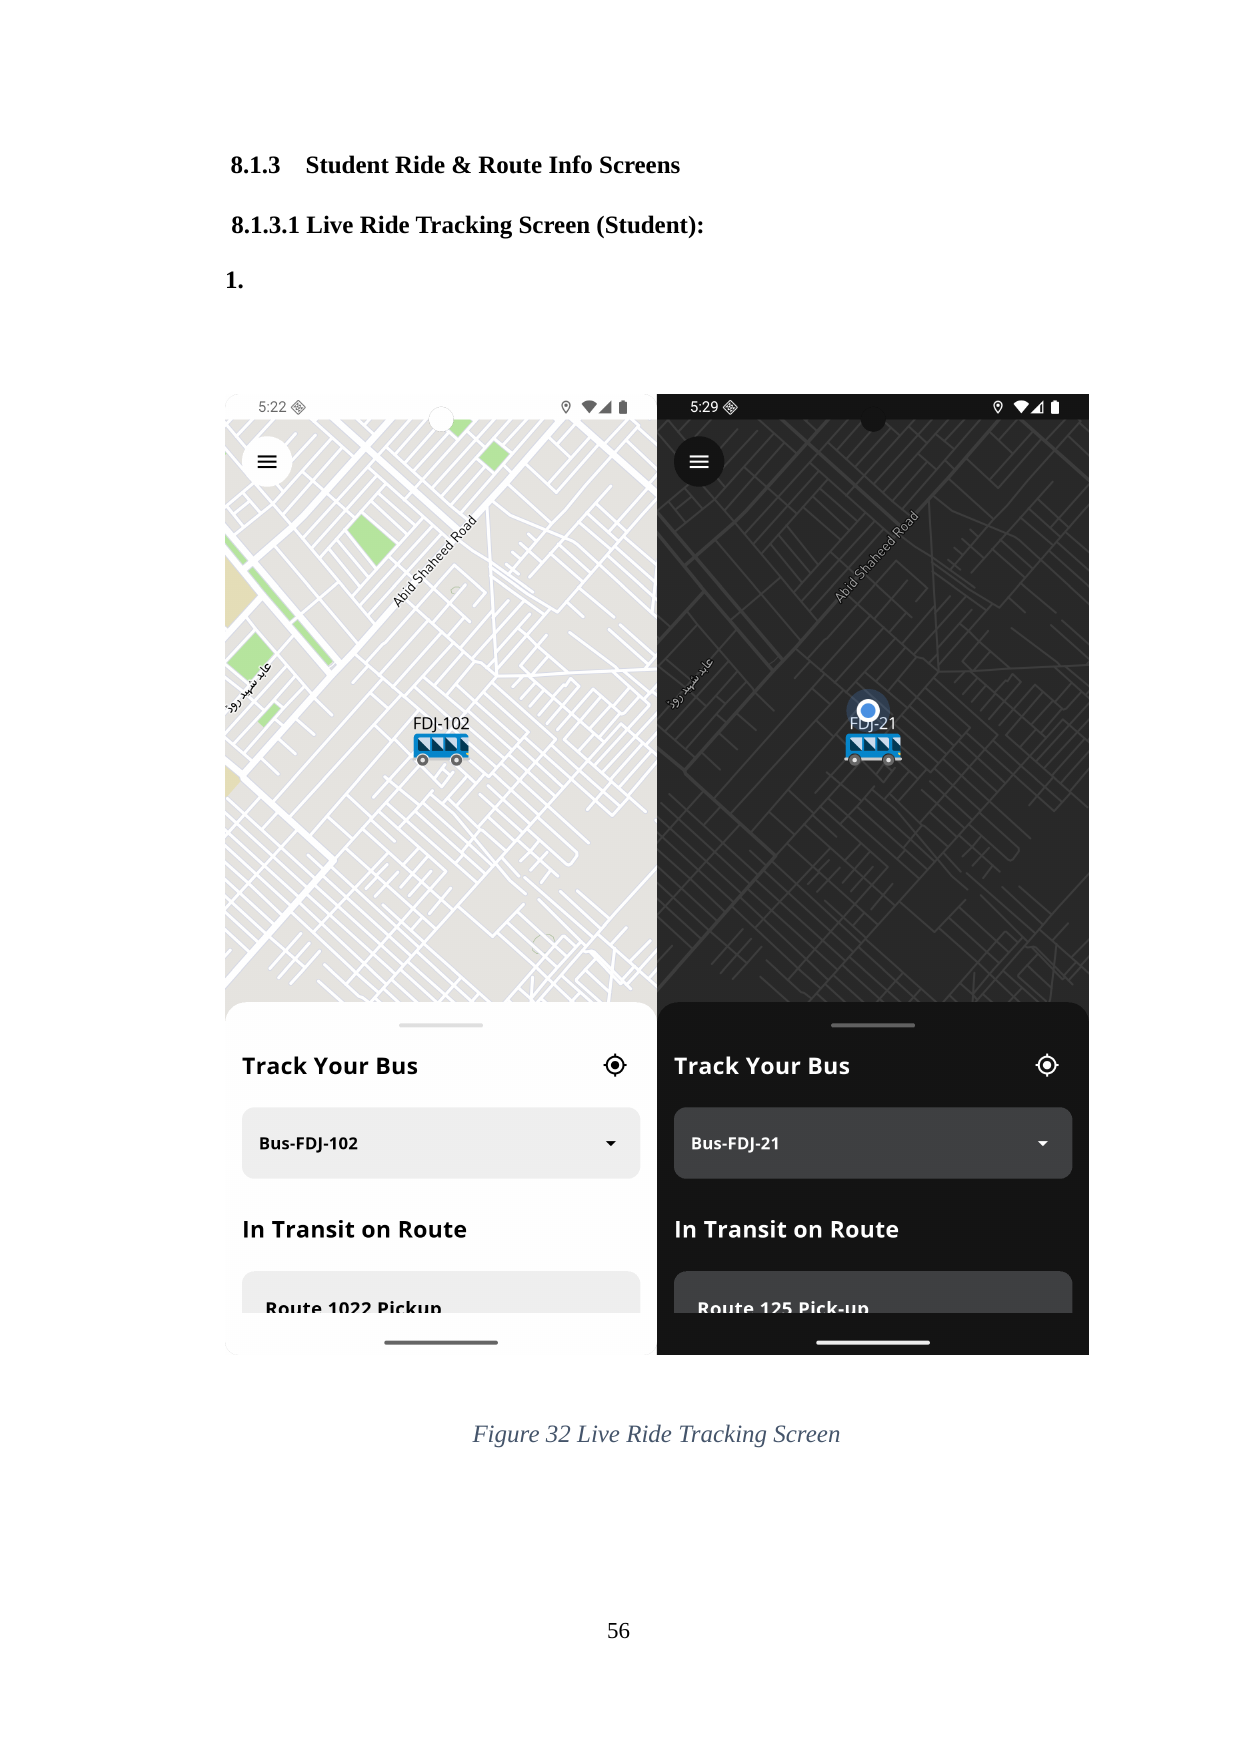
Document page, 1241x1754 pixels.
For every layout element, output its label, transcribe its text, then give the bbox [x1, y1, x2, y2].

subtitle 8.1.3.1 Live Ride Tracking Screen (Student): [225, 210, 1090, 238]
picture [225, 394, 1089, 1355]
text 1. [225, 265, 1090, 294]
subtitle Student Ride & Route Info Screens [230, 150, 1090, 179]
text Figure 32 Live Ride Tracking Screen [225, 1419, 1090, 1447]
